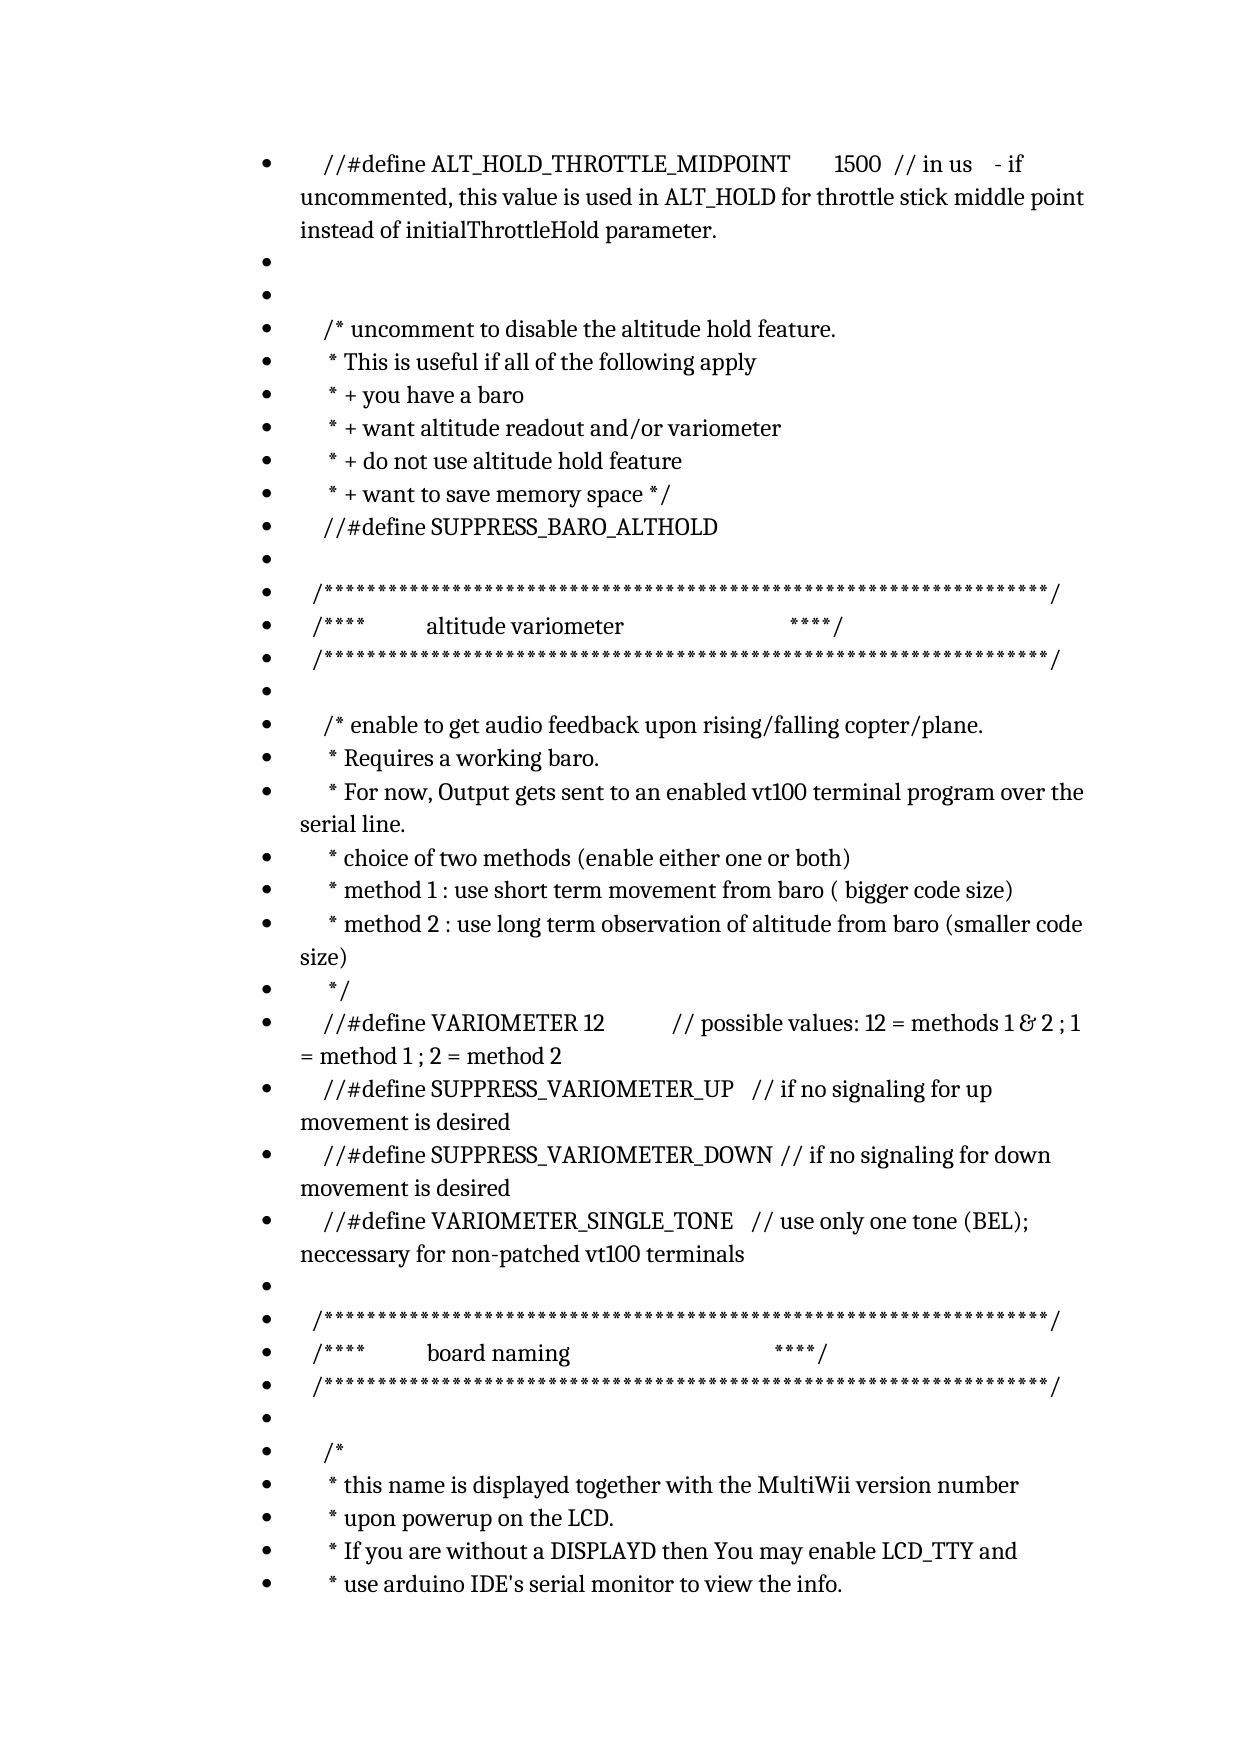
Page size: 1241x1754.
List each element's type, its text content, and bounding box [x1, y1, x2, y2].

list /**** altitude variometer ****/ [262, 612, 1090, 641]
list * + do not use altitude hold feature [262, 447, 1090, 476]
list /********************************************************************/ [262, 579, 1090, 608]
list /********************************************************************/ [262, 1306, 1090, 1334]
list * + want altitude readout and/or variometer [262, 414, 1090, 443]
list * choice of two methods (enable either one or both) [262, 843, 1090, 872]
list //#define SUPPRESS_BARO_ALTHOLD [262, 513, 1090, 542]
list /**** board naming ****/ [262, 1339, 1090, 1367]
list * For now, Output gets sent to an enabled vt100 terminal program over the serial line. [262, 777, 1090, 839]
list /********************************************************************/ [262, 1372, 1090, 1401]
list * + you have a baro [262, 381, 1090, 410]
list * this name is displayed together with the MultiWii version number [262, 1471, 1090, 1499]
list /* enable to get audio feedback upon rising/falling copter/plane. [262, 711, 1090, 740]
list * method 1 : use short term movement from baro ( bigger code size) [262, 876, 1090, 905]
list //#define SUPPRESS_VARIOMETER_UP // if no signaling for up movement is desired [262, 1074, 1090, 1136]
list * + want to save memory space */ [262, 480, 1090, 509]
list //#define VARIOMETER_SINGLE_TONE // use only one tone (BEL); neccessary for non-patched vt100 terminals [262, 1207, 1090, 1268]
list * If you are without a DISPLAYD then You may enable LCD_TTY and [262, 1537, 1090, 1566]
list //#define VARIOMETER 12 // possible values: 12 = methods 1 & 2 ; 1 = method 1 ; 2 = method 2 [262, 1008, 1090, 1070]
list * Requires a working baro. [262, 744, 1090, 773]
list /********************************************************************/ [262, 645, 1090, 674]
list */ [262, 976, 1090, 1004]
list * use arduino IDE's serial monitor to view the info. [262, 1570, 1090, 1599]
list /* [262, 1438, 1090, 1467]
list * This is useful if all of the following apply [262, 348, 1090, 377]
list * upon powerup on the LCD. [262, 1504, 1090, 1533]
list //#define ALT_HOLD_THROTTLE_MIDPOINT 1500 // in us - if uncommented, this value is used in ALT_HOLD for throttle stick middle point instead of initialThrottleHold parameter. [262, 150, 1090, 245]
list /* uncomment to disable the altitude hold feature. [262, 315, 1090, 344]
list //#define SUPPRESS_VARIOMETER_DOWN // if no signaling for down movement is desired [262, 1141, 1090, 1202]
list * method 2 : use long term observation of altitude from baro (smaller code size) [262, 909, 1090, 971]
